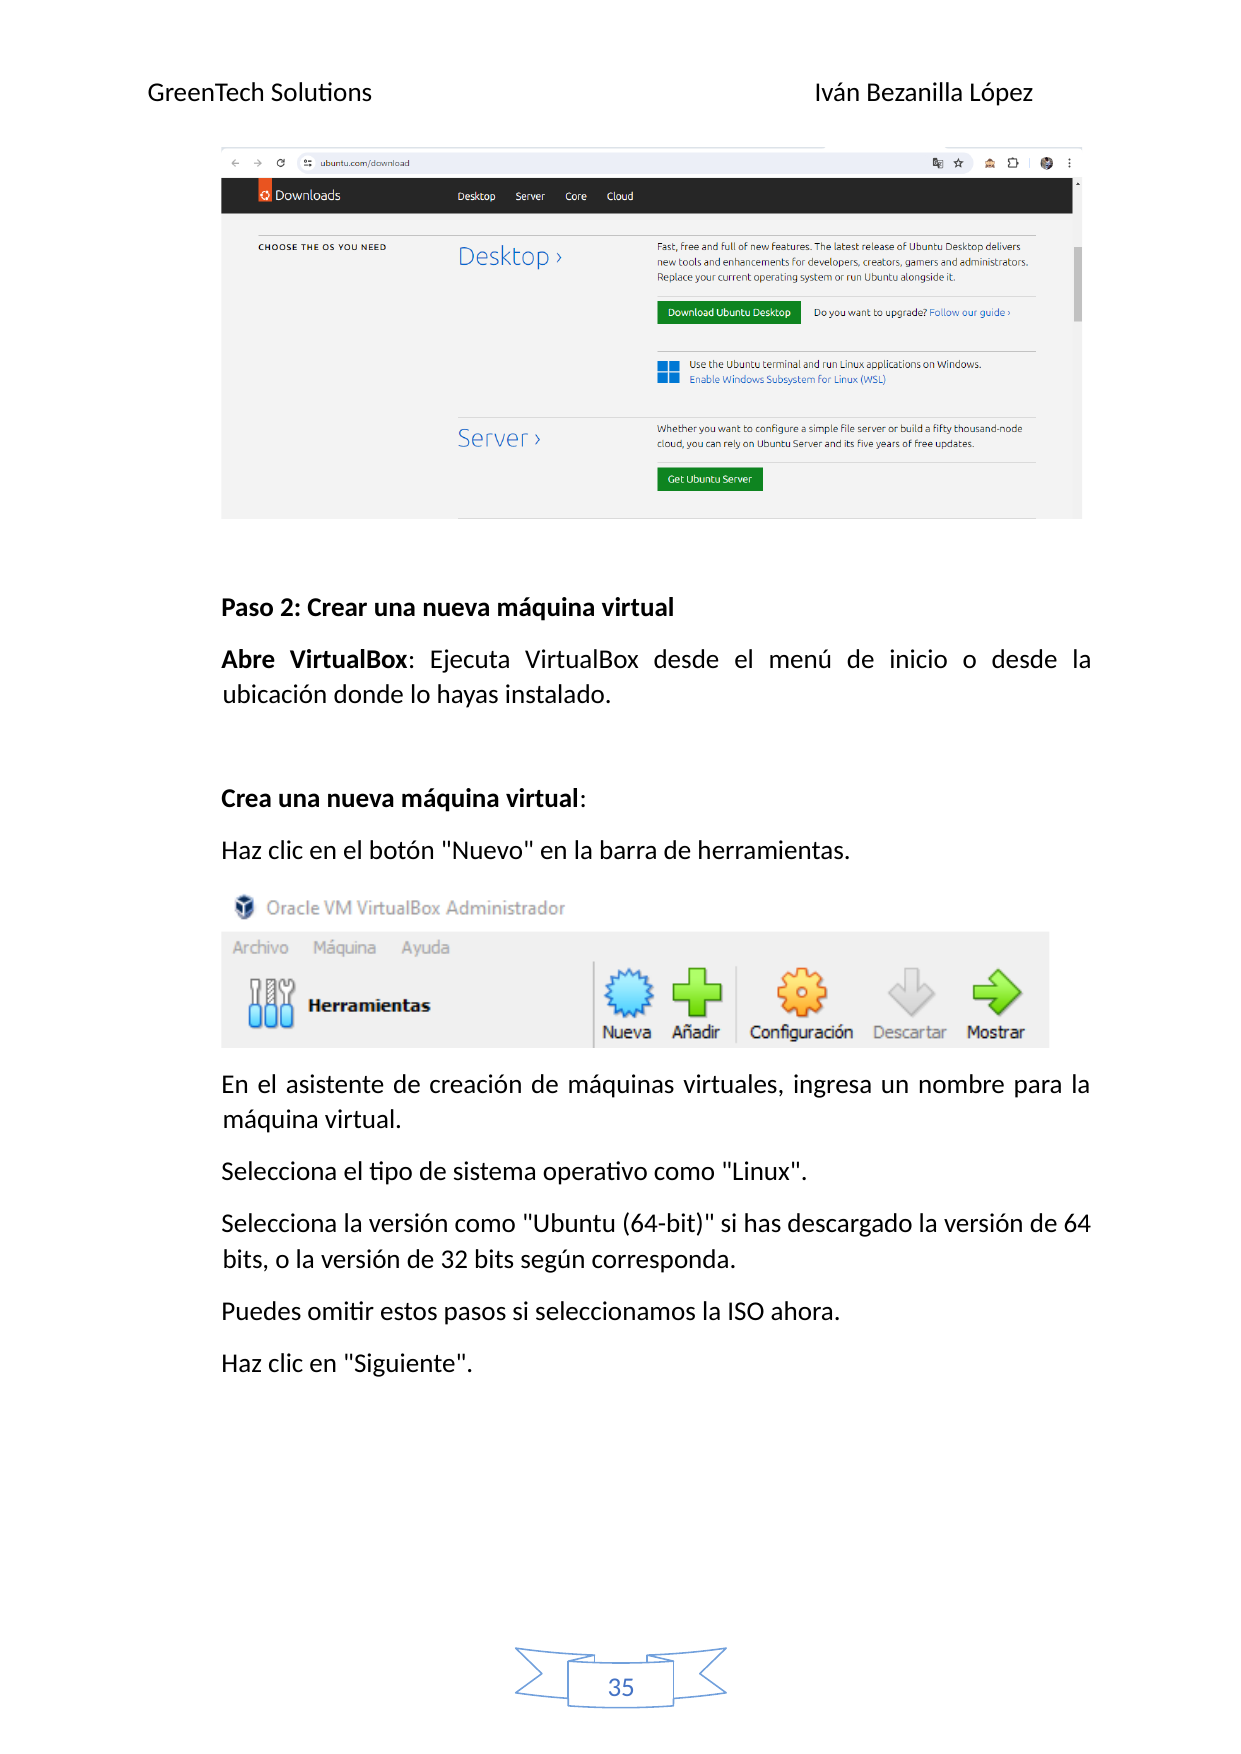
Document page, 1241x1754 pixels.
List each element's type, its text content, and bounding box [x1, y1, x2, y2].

text Puedes omitir estos pasos si seleccionamos la ISO ahora. [221, 1294, 1092, 1327]
picture [221, 147, 1083, 519]
text Haz clic en el botón "Nuevo" en la barra de herramientas. [221, 833, 1092, 867]
text Abre VirtualBox: Ejecuta VirtualBox desde el menú de inicio o desde la ubicación donde lo hayas instalado. [221, 642, 1092, 711]
picture [221, 885, 1050, 1048]
text Paso 2: Crear una nueva máquina virtual [221, 590, 1092, 623]
text Selecciona la versión como "Ubuntu (64-bit)" si has descargado la versión de 64 bits, o la versión de 32 bits según corresponda. [221, 1207, 1092, 1275]
text Haz clic en "Siguiente". [221, 1346, 1092, 1379]
text Crea una nueva máquina virtual: [221, 782, 1092, 814]
text Selecciona el tipo de sistema operativo como "Linux". [221, 1154, 1092, 1188]
text En el asistente de creación de máquinas virtuales, ingresa un nombre para la máquina virtual. [221, 1067, 1092, 1136]
